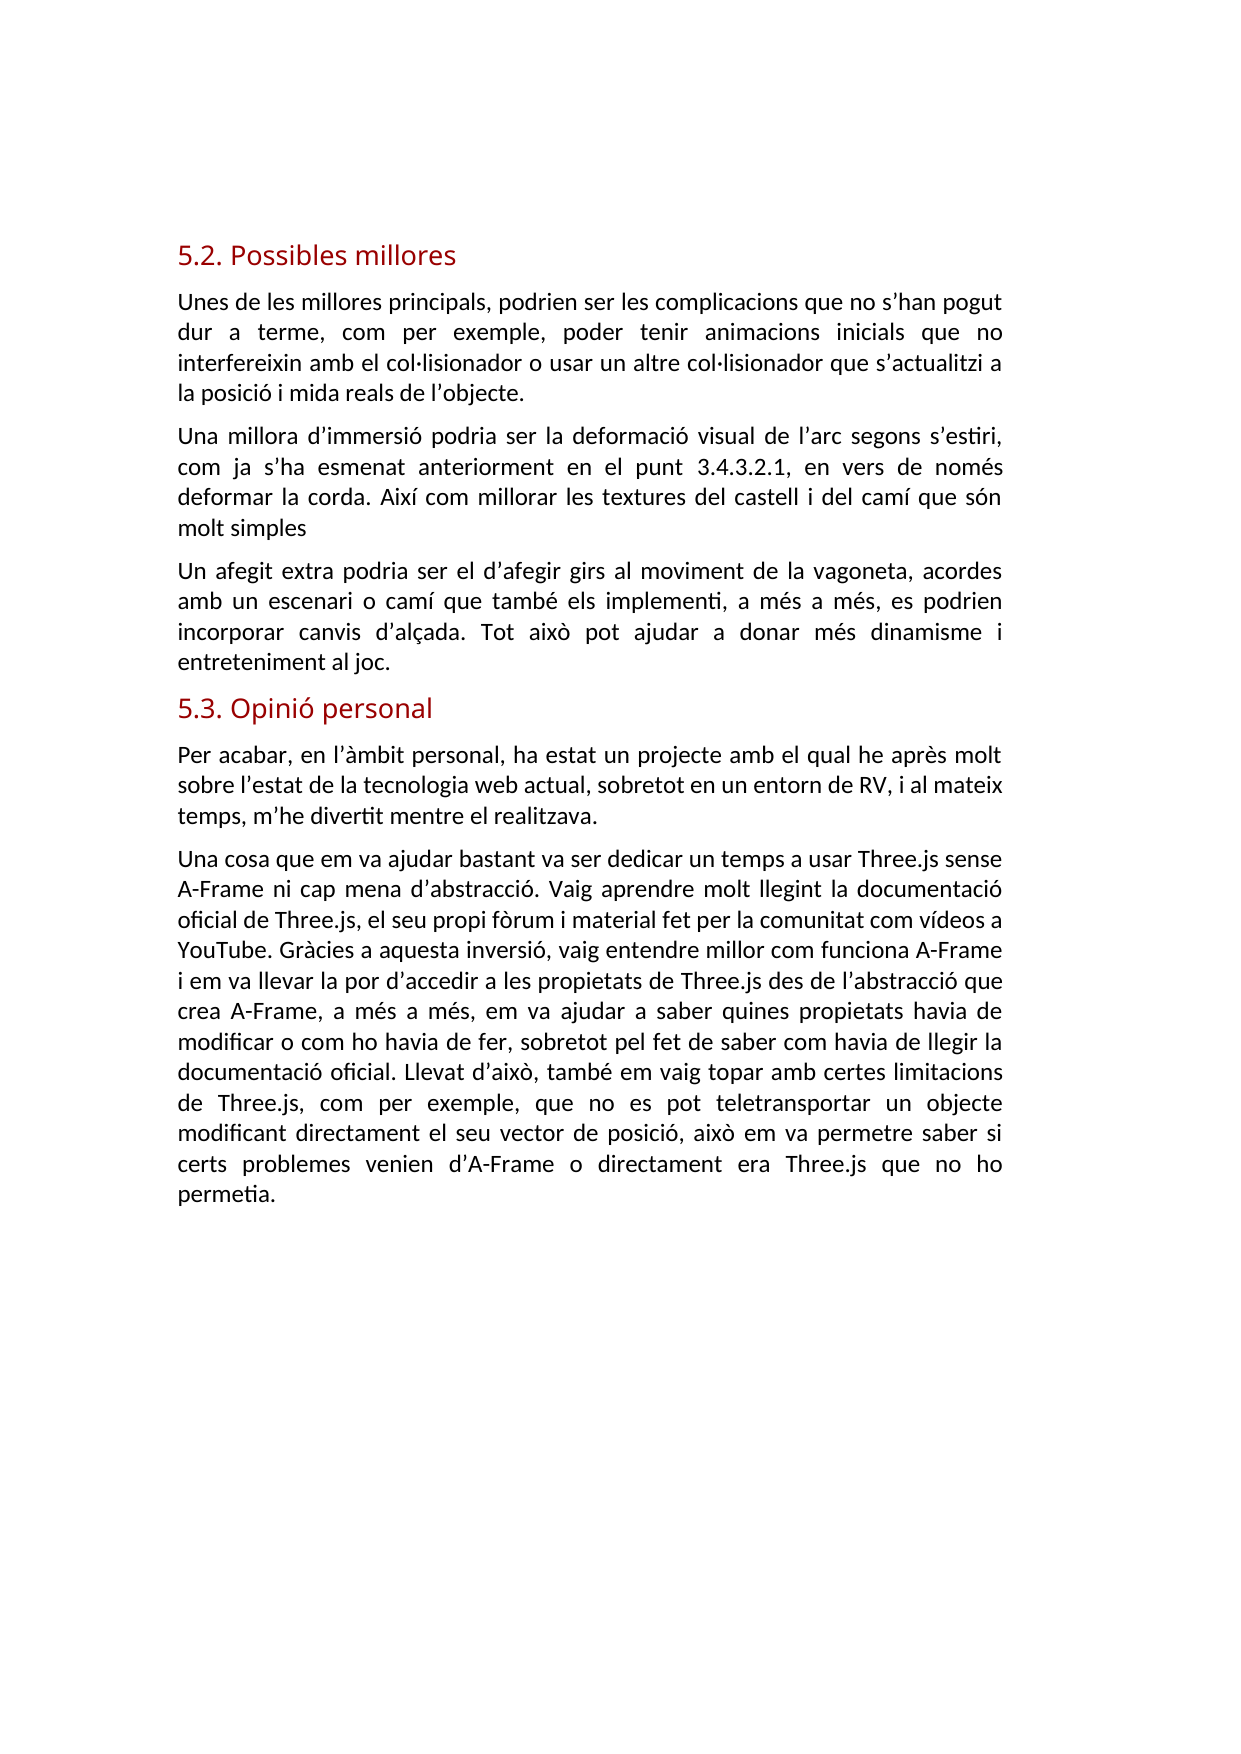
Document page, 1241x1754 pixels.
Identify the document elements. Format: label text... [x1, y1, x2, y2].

text Una millora d’immersió podria ser la deformació visual de l’arc segons s’estiri, com ja s’ha esmenat anteriorment en el punt 3.4.3.2.1, en vers de només deformar la corda. Així com millorar les textures del castell i del camí que són molt simples [177, 420, 1004, 542]
subtitle Opinió personal [177, 689, 1004, 726]
text Un afegit extra podria ser el d’afegir girs al moviment de la vagoneta, acordes amb un escenari o camí que també els implementi, a més a més, es podrien incorporar canvis d’alçada. Tot això pot ajudar a donar més dinamisme i entreteniment al joc. [177, 555, 1004, 677]
text Per acabar, en l’àmbit personal, ha estat un projecte amb el qual he après molt sobre l’estat de la tecnologia web actual, sobretot en un entorn de RV, i al mateix temps, m’he divertit mentre el realitzava. [177, 739, 1004, 830]
subtitle Possibles millores [177, 236, 1004, 273]
text Unes de les millores principals, podrien ser les complicacions que no s’han pogut dur a terme, com per exemple, poder tenir animacions inicials que no interfereixin amb el col·lisionador o usar un altre col·lisionador que s’actualitzi a la posició i mida reals de l’objecte. [177, 286, 1004, 408]
text Una cosa que em va ajudar bastant va ser dedicar un temps a usar Three.js sense A-Frame ni cap mena d’abstracció. Vaig aprendre molt llegint la documentació oficial de Three.js, el seu propi fòrum i material fet per la comunitat com vídeos a YouTube. Gràcies a aquesta inversió, vaig entendre millor com funciona A-Frame i em va llevar la por d’accedir a les propietats de Three.js des de l’abstracció que crea A-Frame, a més a més, em va ajudar a saber quines propietats havia de modificar o com ho havia de fer, sobretot pel fet de saber com havia de llegir la documentació oficial. Llevat d’això, també em vaig topar amb certes limitacions de Three.js, com per exemple, que no es pot teletransportar un objecte modificant directament el seu vector de posició, això em va permetre saber si certs problemes venien d’A-Frame o directament era Three.js que no ho permetia. [177, 843, 1004, 1209]
